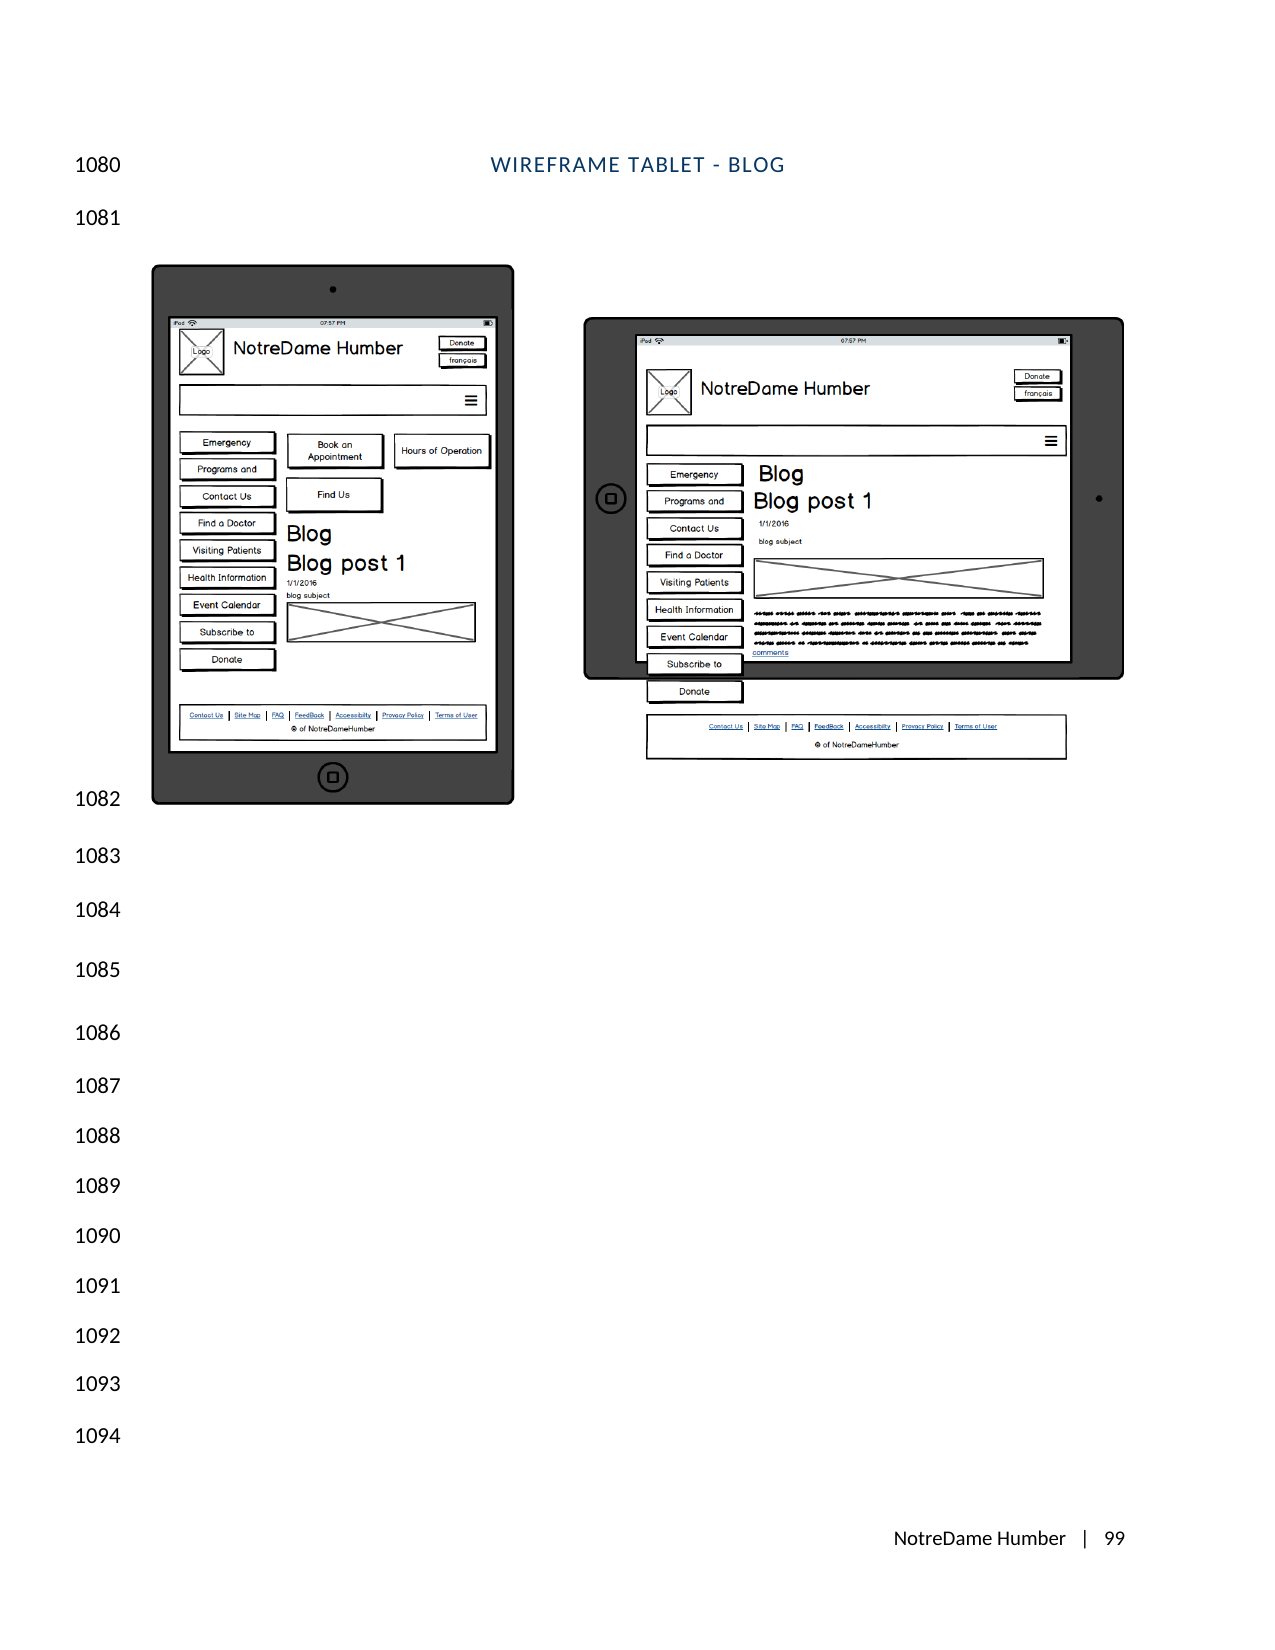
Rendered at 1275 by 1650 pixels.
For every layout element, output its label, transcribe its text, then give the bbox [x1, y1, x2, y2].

subtitle Wireframe tablet - blog [150, 150, 1125, 178]
picture [150, 263, 1125, 806]
